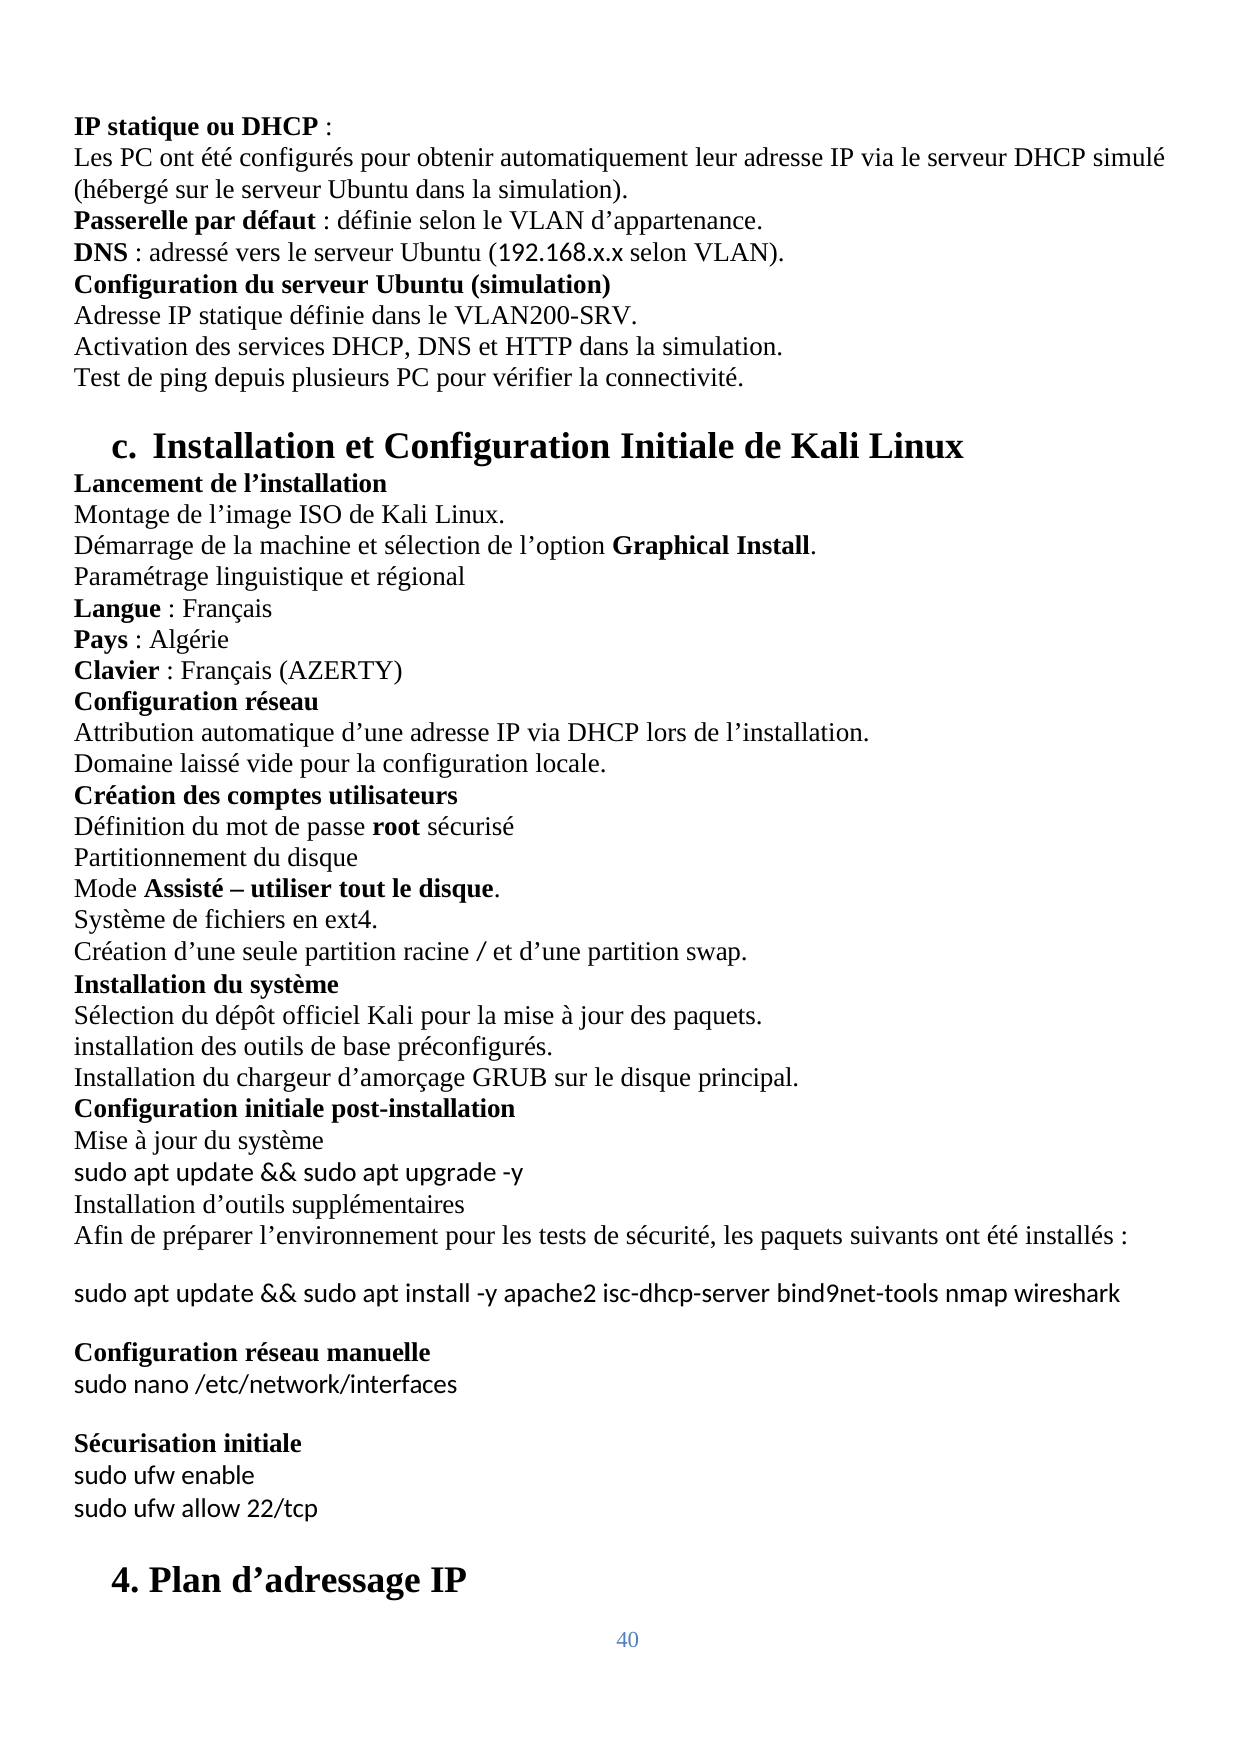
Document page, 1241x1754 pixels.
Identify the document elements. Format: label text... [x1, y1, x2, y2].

text Pays : Algérie [74, 623, 1196, 654]
subtitle Configuration réseau manuelle [74, 1336, 1196, 1367]
subtitle Installation du système [74, 968, 1196, 999]
text Installation d’outils supplémentaires [74, 1188, 1196, 1219]
text sudo apt update && sudo apt upgrade -y [74, 1155, 1196, 1188]
text Mise à jour du système [74, 1124, 1196, 1155]
subtitle Installation et Configuration Initiale de Kali Linux [111, 424, 1196, 467]
text Création des comptes utilisateurs Définition du mot de passe root sécurisé Partitionnement du disque [74, 779, 534, 872]
subtitle Lancement de l’installation [74, 467, 1196, 498]
subtitle Configuration initiale post-installation [74, 1093, 1196, 1124]
subtitle Configuration réseau [74, 685, 1196, 716]
text sudo nano /etc/network/interfaces [74, 1367, 1196, 1400]
text Langue : Français [74, 592, 1196, 623]
text Attribution automatique d’une adresse IP via DHCP lors de l’installation. Domaine laissé vide pour la configuration locale. [74, 716, 962, 779]
text Installation du chargeur d’amorçage GRUB sur le disque principal. [74, 1061, 1196, 1092]
subtitle Plan d’adressage IP [111, 1557, 1196, 1600]
text Activation des services DHCP, DNS et HTTP dans la simulation. Test de ping depuis plusieurs PC pour vérifier la connectivité. [74, 330, 815, 393]
text Adresse IP statique définie dans le VLAN200-SRV. [74, 299, 1196, 330]
subtitle Sécurisation initiale [74, 1427, 1196, 1458]
text Création d’une seule partition racine / et d’une partition swap. [74, 934, 1196, 968]
text sudo apt update && sudo apt install -y apache2 isc-dhcp-server bind9net-tools nmap wireshark [74, 1277, 1196, 1310]
text IP statique ou DHCP : [74, 110, 815, 142]
text Passerelle par défaut : définie selon le VLAN d’appartenance. DNS : adressé vers le serveur Ubuntu (192.168.x.x selon VLAN). Configuration du serveur Ubuntu (simulation) [74, 204, 815, 299]
text Afin de préparer l’environnement pour les tests de sécurité, les paquets suivants ont été installés : [74, 1219, 1196, 1251]
text Démarrage de la machine et sélection de l’option Graphical Install. Paramétrage linguistique et régional [74, 529, 828, 592]
text Sélection du dépôt officiel Kali pour la mise à jour des paquets. installation des outils de base préconfigurés. [74, 999, 828, 1061]
text Clavier : Français (AZERTY) [74, 654, 1196, 685]
text sudo ufw enable [74, 1458, 1196, 1491]
text Montage de l’image ISO de Kali Linux. [74, 498, 1196, 529]
text Les PC ont été configurés pour obtenir automatiquement leur adresse IP via le serveur DHCP simulé (hébergé sur le serveur Ubuntu dans la simulation). [74, 142, 1196, 204]
text sudo ufw allow 22/tcp [74, 1491, 1196, 1524]
text Mode Assisté – utiliser tout le disque. Système de fichiers en ext4. [74, 872, 585, 934]
